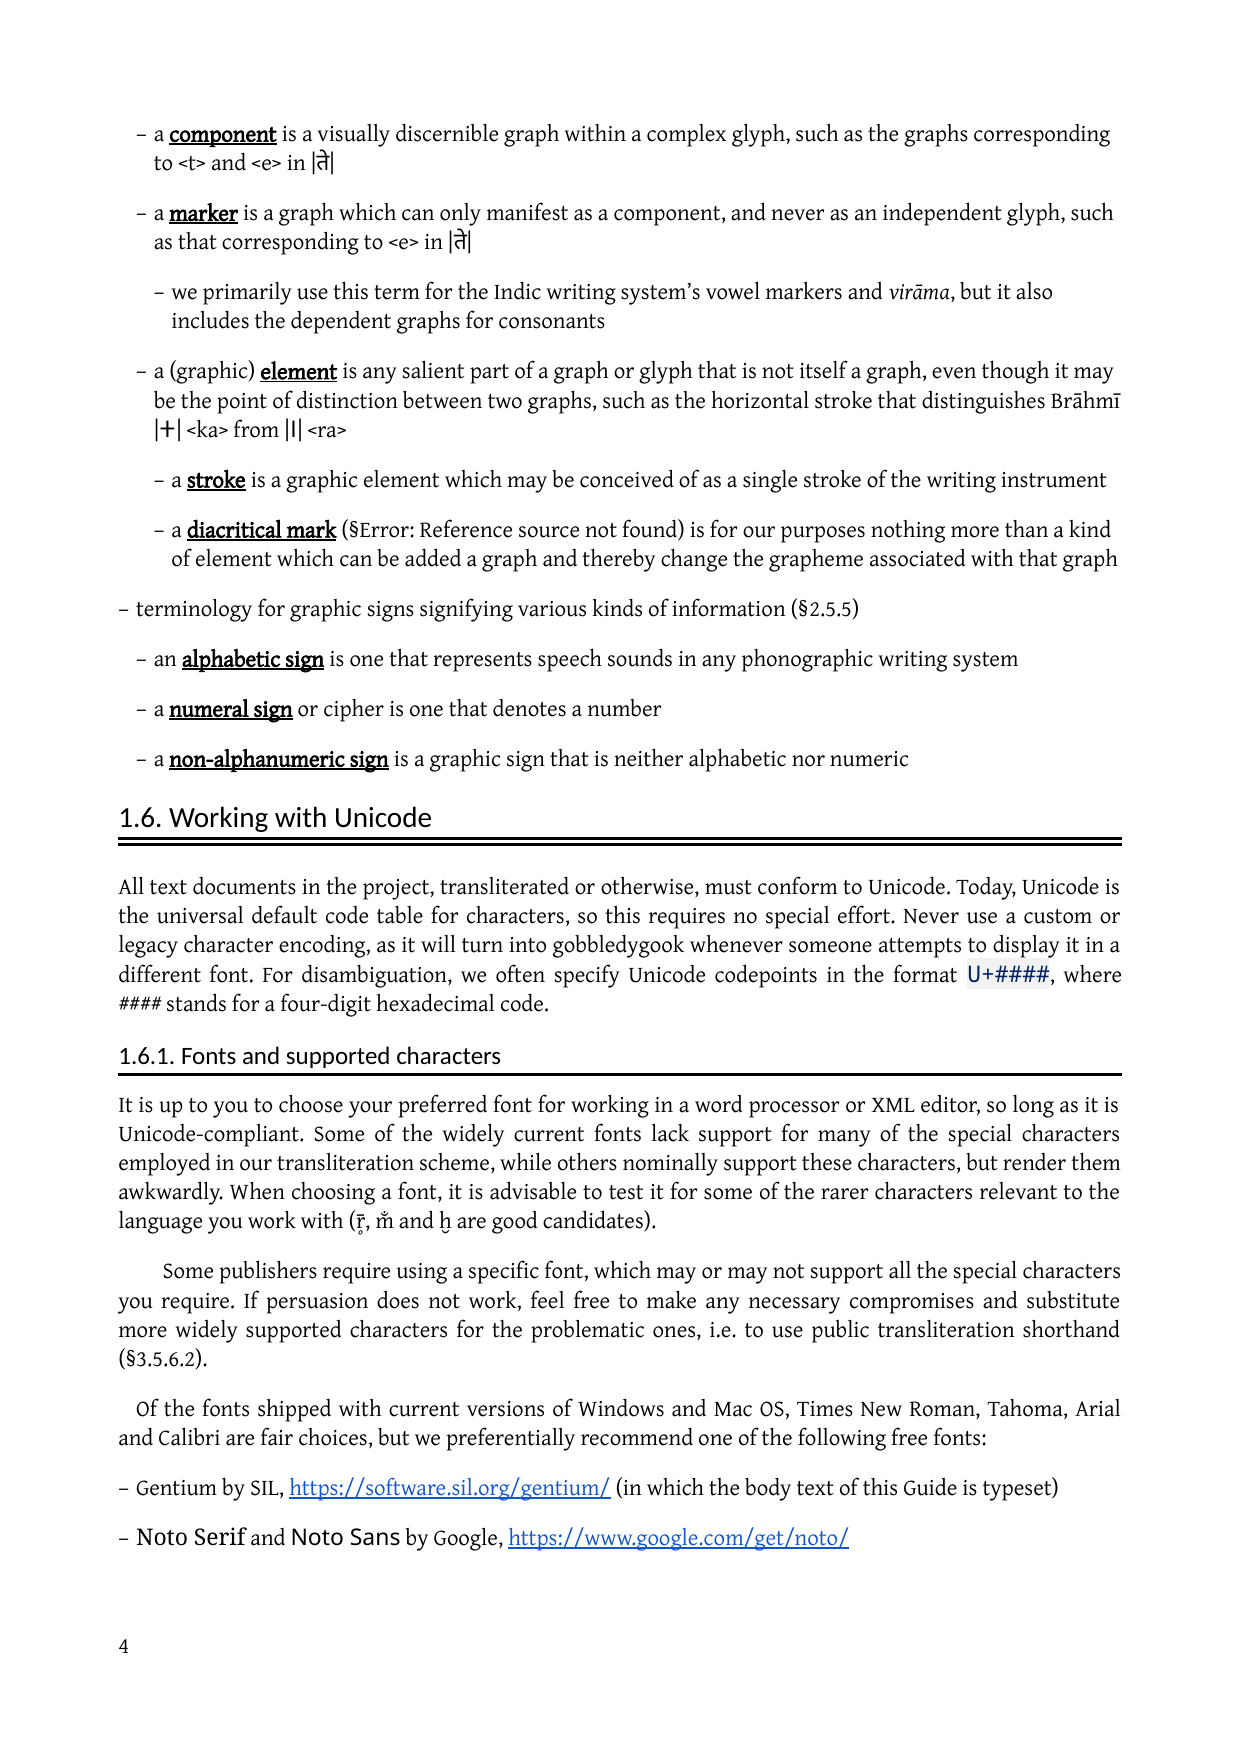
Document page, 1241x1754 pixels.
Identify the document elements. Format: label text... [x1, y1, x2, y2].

list terminology for graphic signs signifying various kinds of information (§2.5.5) [118, 593, 1122, 622]
text Some publishers require using a specific font, which may or may not support all the special characters you require. If persuasion does not work, feel free to make any necessary compromises and substitute more widely supported characters for the problematic ones, i.e. to use public transliteration shorthand (§3.5.6.2). [118, 1256, 1122, 1372]
list Noto Serif and Noto Sans by Google, https://www.google.com/get/noto/ [118, 1522, 1122, 1551]
list Gentium by SIL, https://software.sil.org/gentium/ (in which the body text of this Guide is typeset) [118, 1472, 1122, 1501]
list a stroke is a graphic element which may be conceived of as a single stroke of the writing instrument [153, 464, 1122, 493]
list a marker is a graph which can only manifest as a component, and never as an independent glyph, such as that corresponding to <e> in |ते| [136, 197, 1122, 256]
text All text documents in the project, transliterated or otherwise, must conform to Unicode. Today, Unicode is the universal default code table for characters, so this requires no special effort. Never use a custom or legacy character encoding, as it will turn into gobbledygook whenever someone attempts to display it in a different font. For disambiguation, we often specify Unicode codepoints in the format U+####, where #### stands for a four-digit hexadecimal code. [118, 871, 1122, 1017]
text It is up to you to choose your preferred font for working in a word processor or XML editor, so long as it is Unicode-compliant. Some of the widely current fonts lack support for many of the special characters employed in our transliteration scheme, while others nominally support these characters, but render them awkwardly. When choosing a font, it is advisable to test it for some of the rarer characters relevant to the language you work with (r̥̄, m̐ and ḫ are good candidates). [118, 1089, 1122, 1235]
list we primarily use this term for the Indic writing system’s vowel markers and virāma, but it also includes the dependent graphs for consonants [153, 276, 1122, 335]
text Of the fonts shipped with current versions of Windows and Mac OS, Times New Roman, Tahoma, Arial and Calibri are fair choices, but we preferentially recommend one of the following free fonts: [118, 1393, 1122, 1451]
list a numeral sign or cipher is one that denotes a number [136, 693, 1122, 722]
list a non-alphanumeric sign is a graphic sign that is neither alphabetic nor numeric [136, 743, 1122, 772]
subtitle Fonts and supported characters [118, 1038, 1122, 1073]
list a (graphic) element is any salient part of a graph or glyph that is not itself a graph, even though it may be the point of distinction between two graphs, such as the horizontal stroke that distinguishes Brāhmī |𑀓| <ka> from |𑀭| <ra> [136, 356, 1122, 443]
list a component is a visually discernible graph within a complex glyph, such as the graphs corresponding to <t> and <e> in |ते| [136, 118, 1122, 176]
subtitle Working with Unicode [118, 797, 1122, 837]
list an alphabetic sign is one that represents speech sounds in any phonographic writing system [136, 643, 1122, 672]
